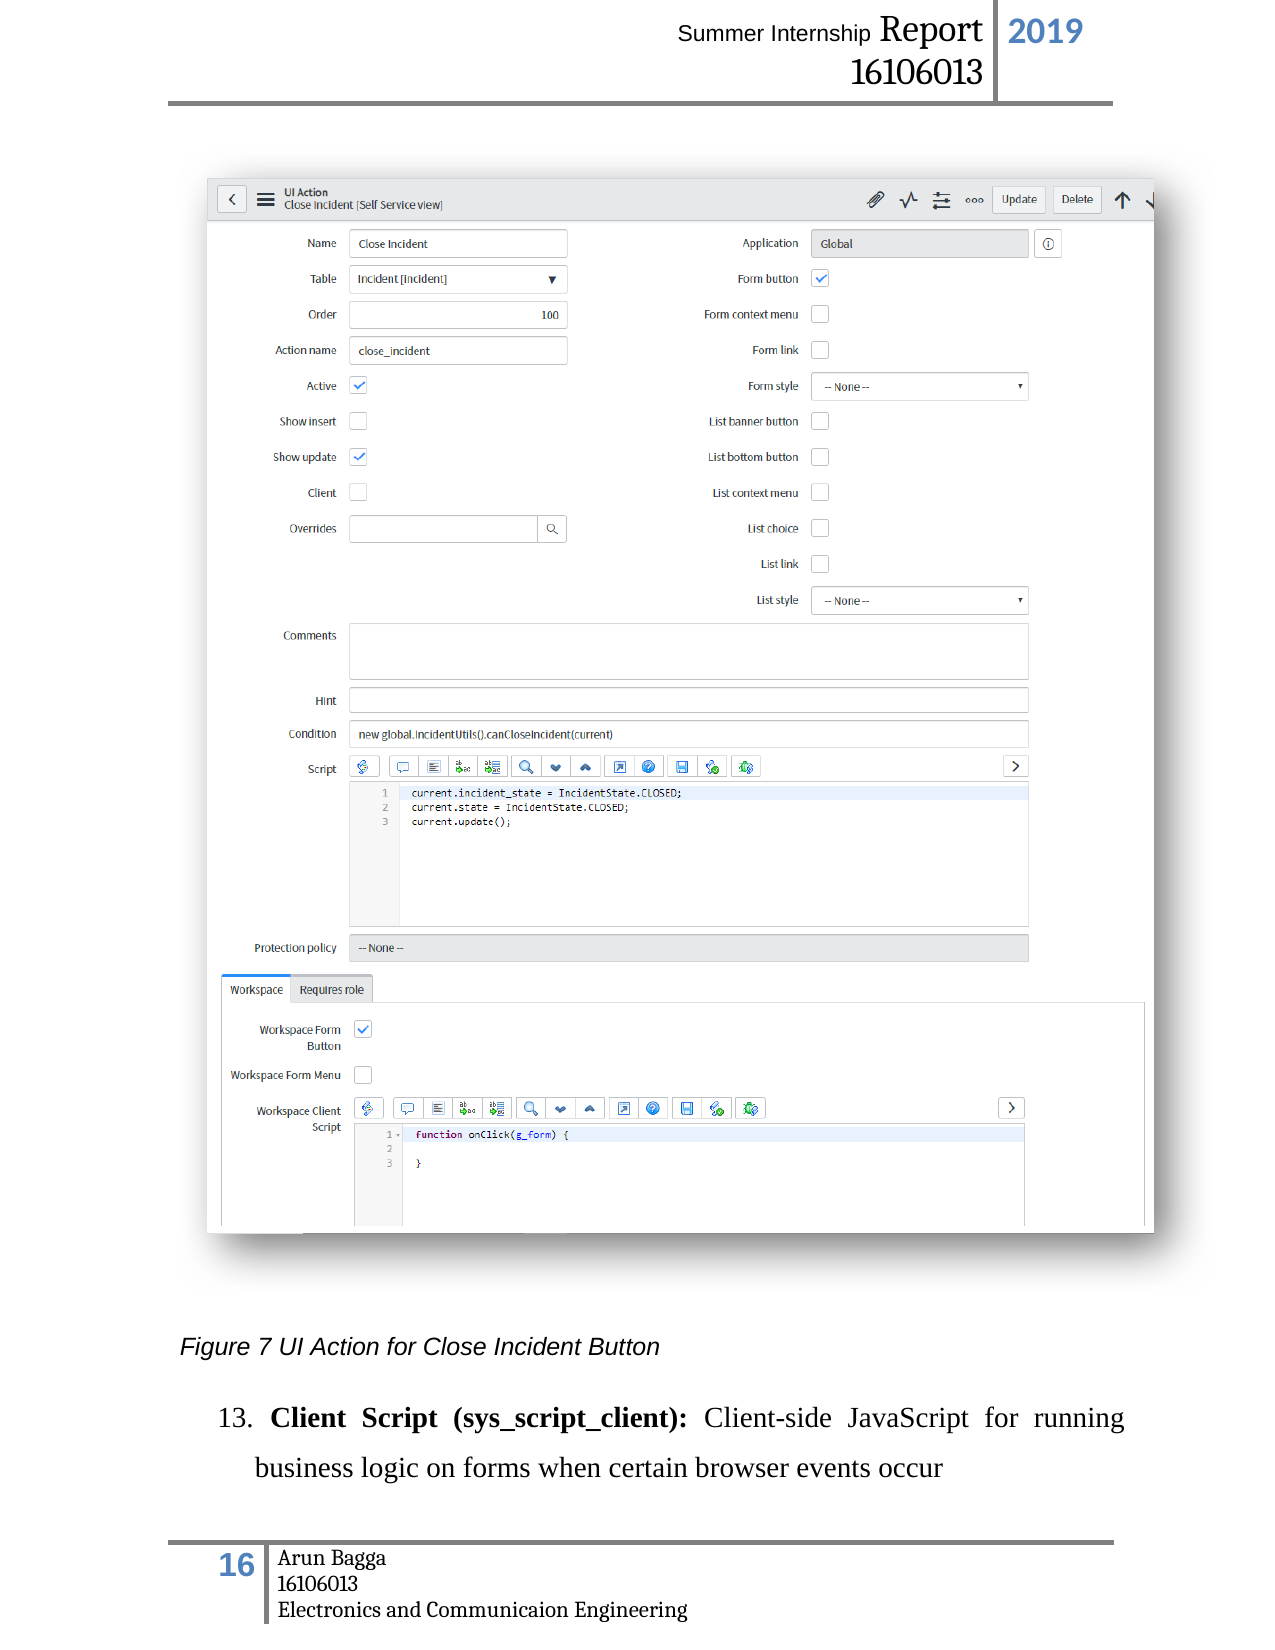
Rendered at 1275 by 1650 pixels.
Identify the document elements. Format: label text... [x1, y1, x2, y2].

picture [207, 178, 1154, 1234]
text Figure 7 UI Action for Close Incident Button [179, 1332, 1125, 1361]
list Client Script (sys_script_client): Client-side JavaScript for running business logic on forms when certain browser events occur [217, 1400, 1125, 1484]
